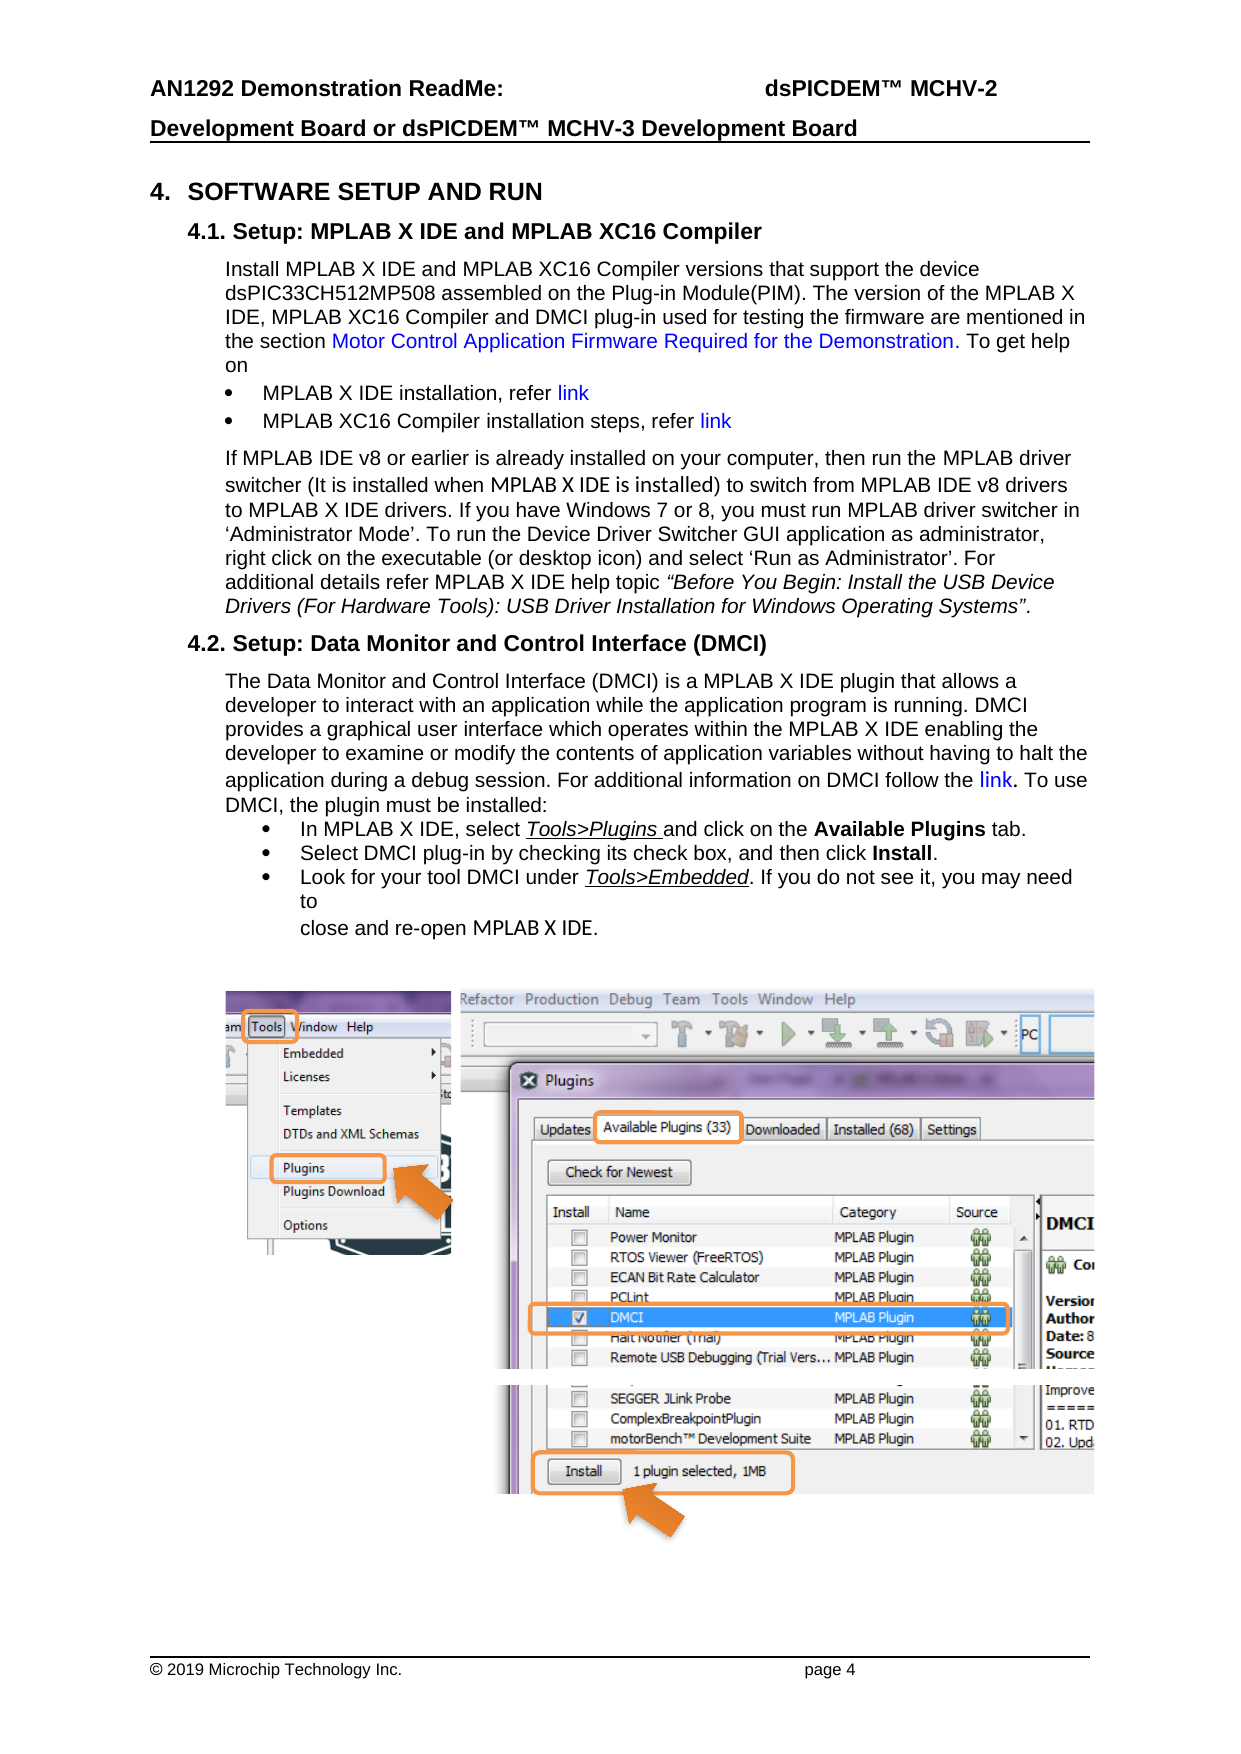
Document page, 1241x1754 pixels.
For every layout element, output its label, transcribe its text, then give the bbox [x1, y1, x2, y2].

subtitle Setup: Data Monitor and Control Interface (DMCI) [187, 630, 1090, 656]
text If MPLAB IDE v8 or earlier is already installed on your computer, then run the MPLAB driver switcher (It is installed when MPLAB X IDE is installed) to switch from MPLAB IDE v8 drivers to MPLAB X IDE drivers. If you have Windows 7 or 8, you must run MPLAB driver switcher in ‘Administrator Mode’. To run the Device Driver Switcher GUI application as administrator, right click on the executable (or desktop icon) and select ‘Run as Administrator’. For additional details refer MPLAB X IDE help topic “Before You Begin: Install the USB Device Drivers (For Hardware Tools): USB Driver Installation for Windows Operating Systems”. [225, 446, 1090, 618]
picture [225, 991, 452, 1255]
list MPLAB XC16 Compiler installation steps, refer link [225, 409, 1090, 433]
list MPLAB X IDE installation, refer link [225, 381, 1090, 405]
picture [535, 1455, 791, 1491]
list In MPLAB X IDE, select Tools>Plugins and click on the Available Plugins tab. [262, 817, 1090, 841]
list Look for your tool DMCI under Tools>Embedded. If you do not see it, you may need to [262, 865, 1090, 913]
picture [460, 1385, 1095, 1494]
list Select DMCI plug-in by checking its check box, and then click Install. [262, 841, 1090, 865]
picture [460, 988, 1095, 1369]
subtitle Software Setup and Run [150, 177, 1090, 206]
text The Data Monitor and Control Interface (DMCI) is a MPLAB X IDE plugin that allows a developer to interact with an application while the application program is running. DMCI provides a graphical user interface which operates within the MPLAB X IDE enabling the developer to examine or modify the contents of application variables without having to halt the application during a debug session. For additional information on DMCI follow the link. To use DMCI, the plugin must be installed: [225, 669, 1090, 817]
text Install MPLAB X IDE and MPLAB XC16 Compiler versions that support the device dsPIC33CH512MP508 assembled on the Plug-in Module(PIM). The version of the MPLAB X IDE, MPLAB XC16 Compiler and DMCI plug-in used for testing the firmware are mentioned in the section Motor Control Application Firmware Required for the Demonstration. To get help on [225, 257, 1090, 377]
subtitle Setup: MPLAB X IDE and MPLAB XC16 Compiler [187, 218, 1090, 244]
list close and re-open MPLAB X IDE. [300, 913, 1090, 941]
